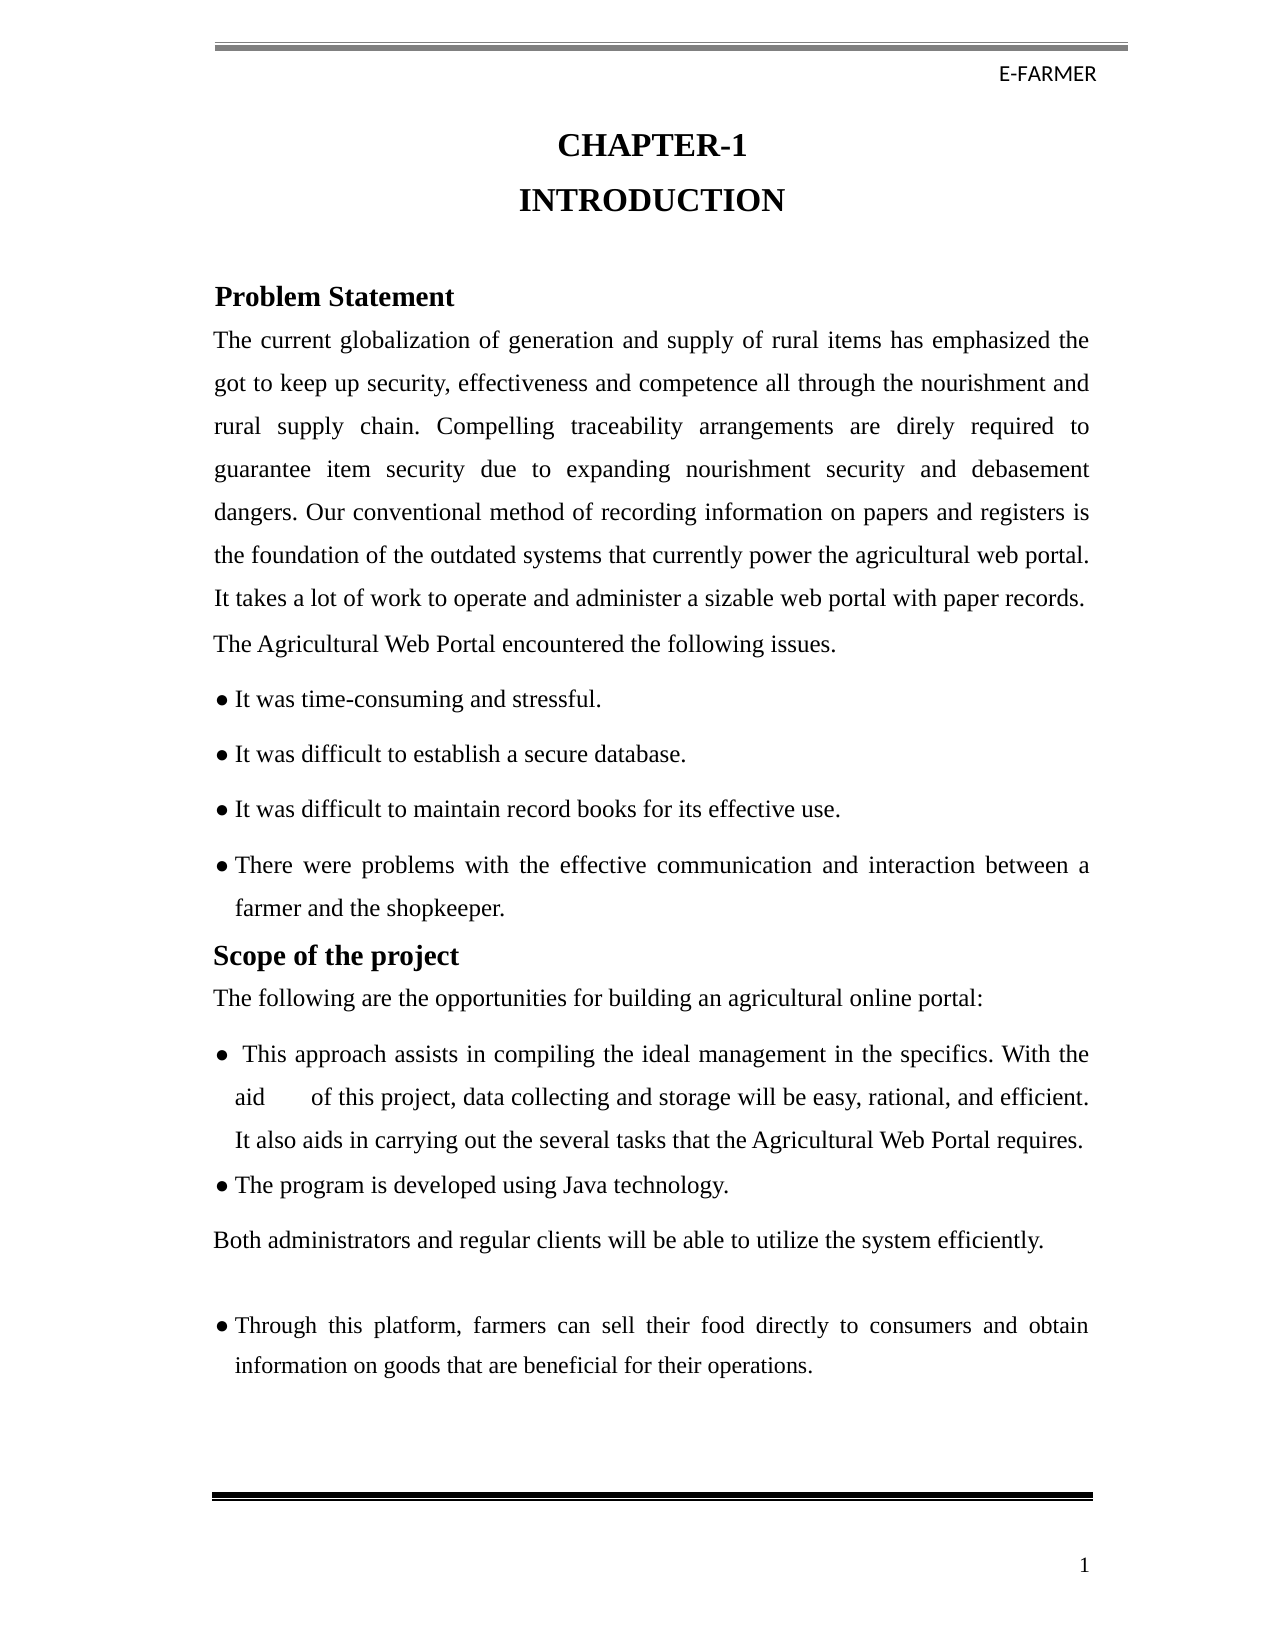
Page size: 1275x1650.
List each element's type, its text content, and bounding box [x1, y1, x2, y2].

list It was time-consuming and stressful. [214, 684, 1091, 712]
list Through this platform, farmers can sell their food directly to consumers and obtain information on goods that are beneficial for their operations. [214, 1311, 1091, 1379]
text The following are the opportunities for building an agricultural online portal: [213, 983, 1091, 1012]
list There were problems with the effective communication and interaction between a farmer and the shopkeeper. [214, 850, 1091, 922]
text Scope of the project [213, 938, 1128, 972]
text The current globalization of generation and supply of rural items has emphasized the got to keep up security, effectiveness and competence all through the nourishment and rural supply chain. Compelling traceability arrangements are direly required to guarantee item security due to expanding nourishment security and debasement dangers. Our conventional method of recording information on papers and registers is the foundation of the outdated systems that currently power the agricultural web portal. It takes a lot of work to operate and administer a sizable web portal with paper records. [213, 325, 1091, 612]
list This approach assists in compiling the ideal management in the specifics. With the aid of this project, data collecting and storage will be easy, rational, and efficient. It also aids in carrying out the several tasks that the Agricultural Web Portal requires. [214, 1039, 1091, 1154]
list The program is developed using Java technology. [214, 1170, 1091, 1199]
text CHAPTER-1 [213, 125, 1128, 163]
text The Agricultural Web Portal encountered the following issues. [213, 629, 1091, 657]
text INTRODUCTION [215, 180, 1089, 218]
text Problem Statement [214, 279, 1128, 313]
list It was difficult to maintain record books for its effective use. [214, 794, 1091, 823]
list It was difficult to establish a secure database. [214, 739, 1091, 768]
text Both administrators and regular clients will be able to utilize the system efficiently. [213, 1225, 1091, 1254]
